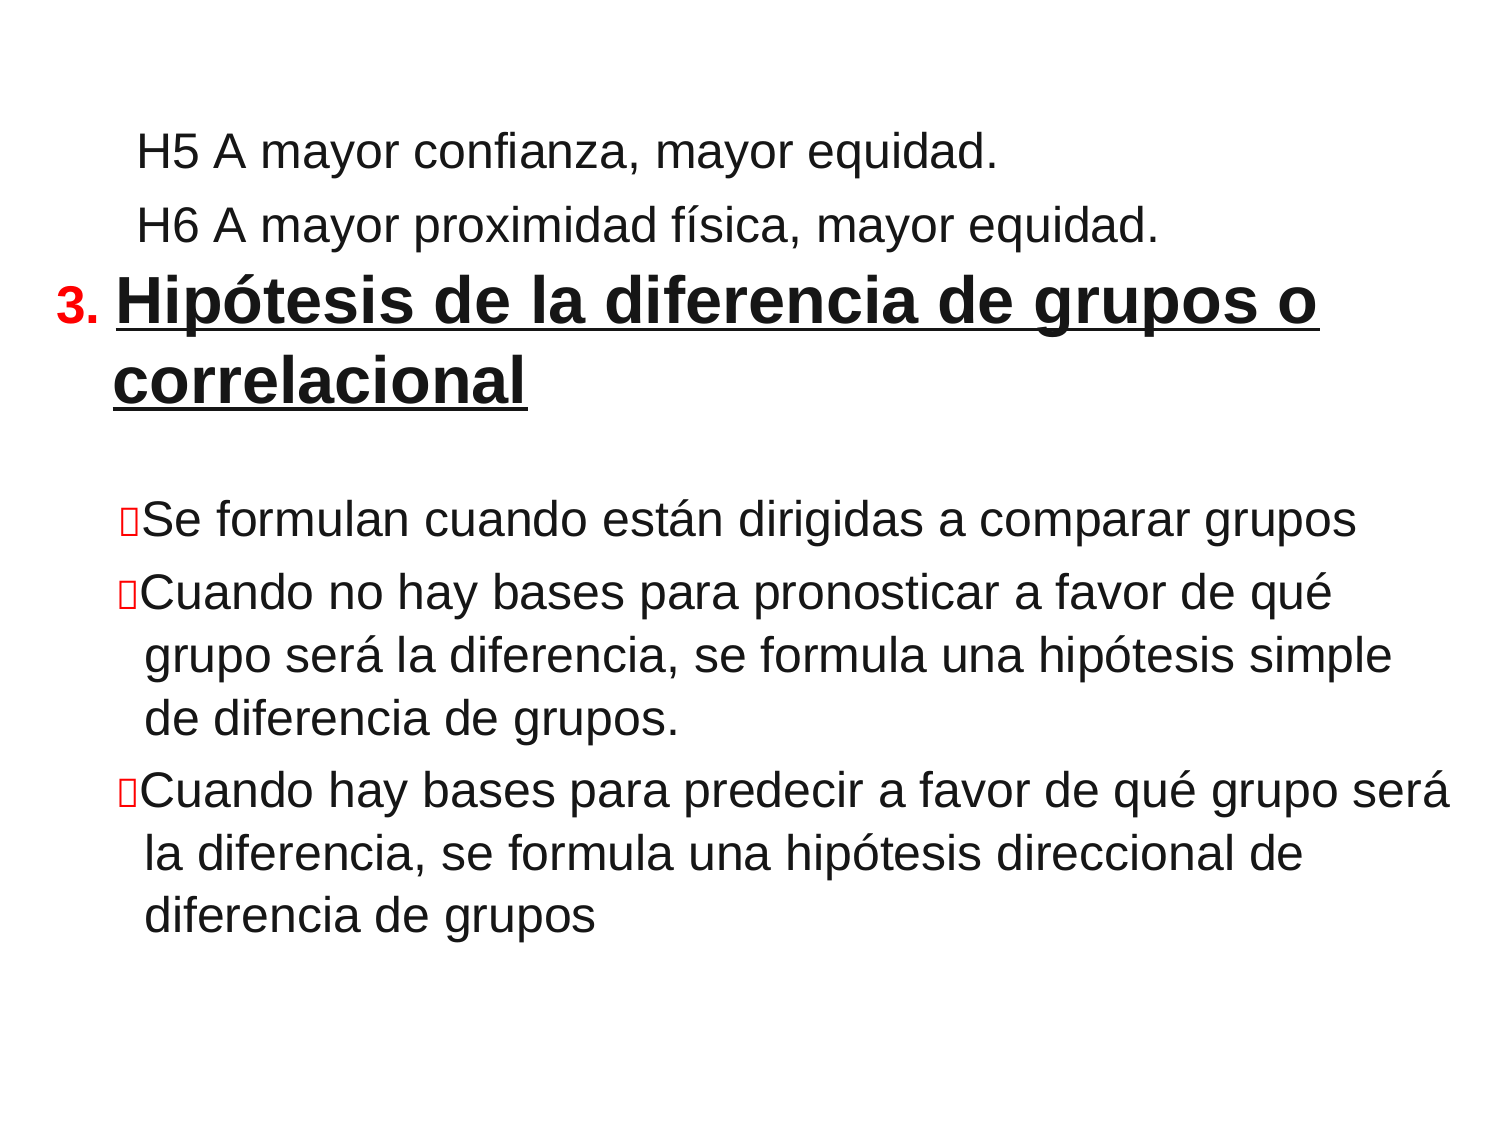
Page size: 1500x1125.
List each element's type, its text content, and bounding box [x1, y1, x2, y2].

text Cuando no hay bases para pronosticar a favor de qué grupo será la diferencia, se formula una hipótesis simple de diferencia de grupos. [116, 563, 1455, 745]
subtitle 3. Hipótesis de la diferencia de grupos o correlacional [56, 261, 1456, 418]
text H5 A mayor confianza, mayor equidad. [136, 122, 1455, 179]
text H6 A mayor proximidad física, mayor equidad. [136, 195, 1455, 253]
text Se formulan cuando están dirigidas a comparar grupos [44, 489, 1431, 548]
text Cuando hay bases para predecir a favor de qué grupo será la diferencia, se formula una hipótesis direccional de diferencia de grupos [116, 760, 1455, 943]
